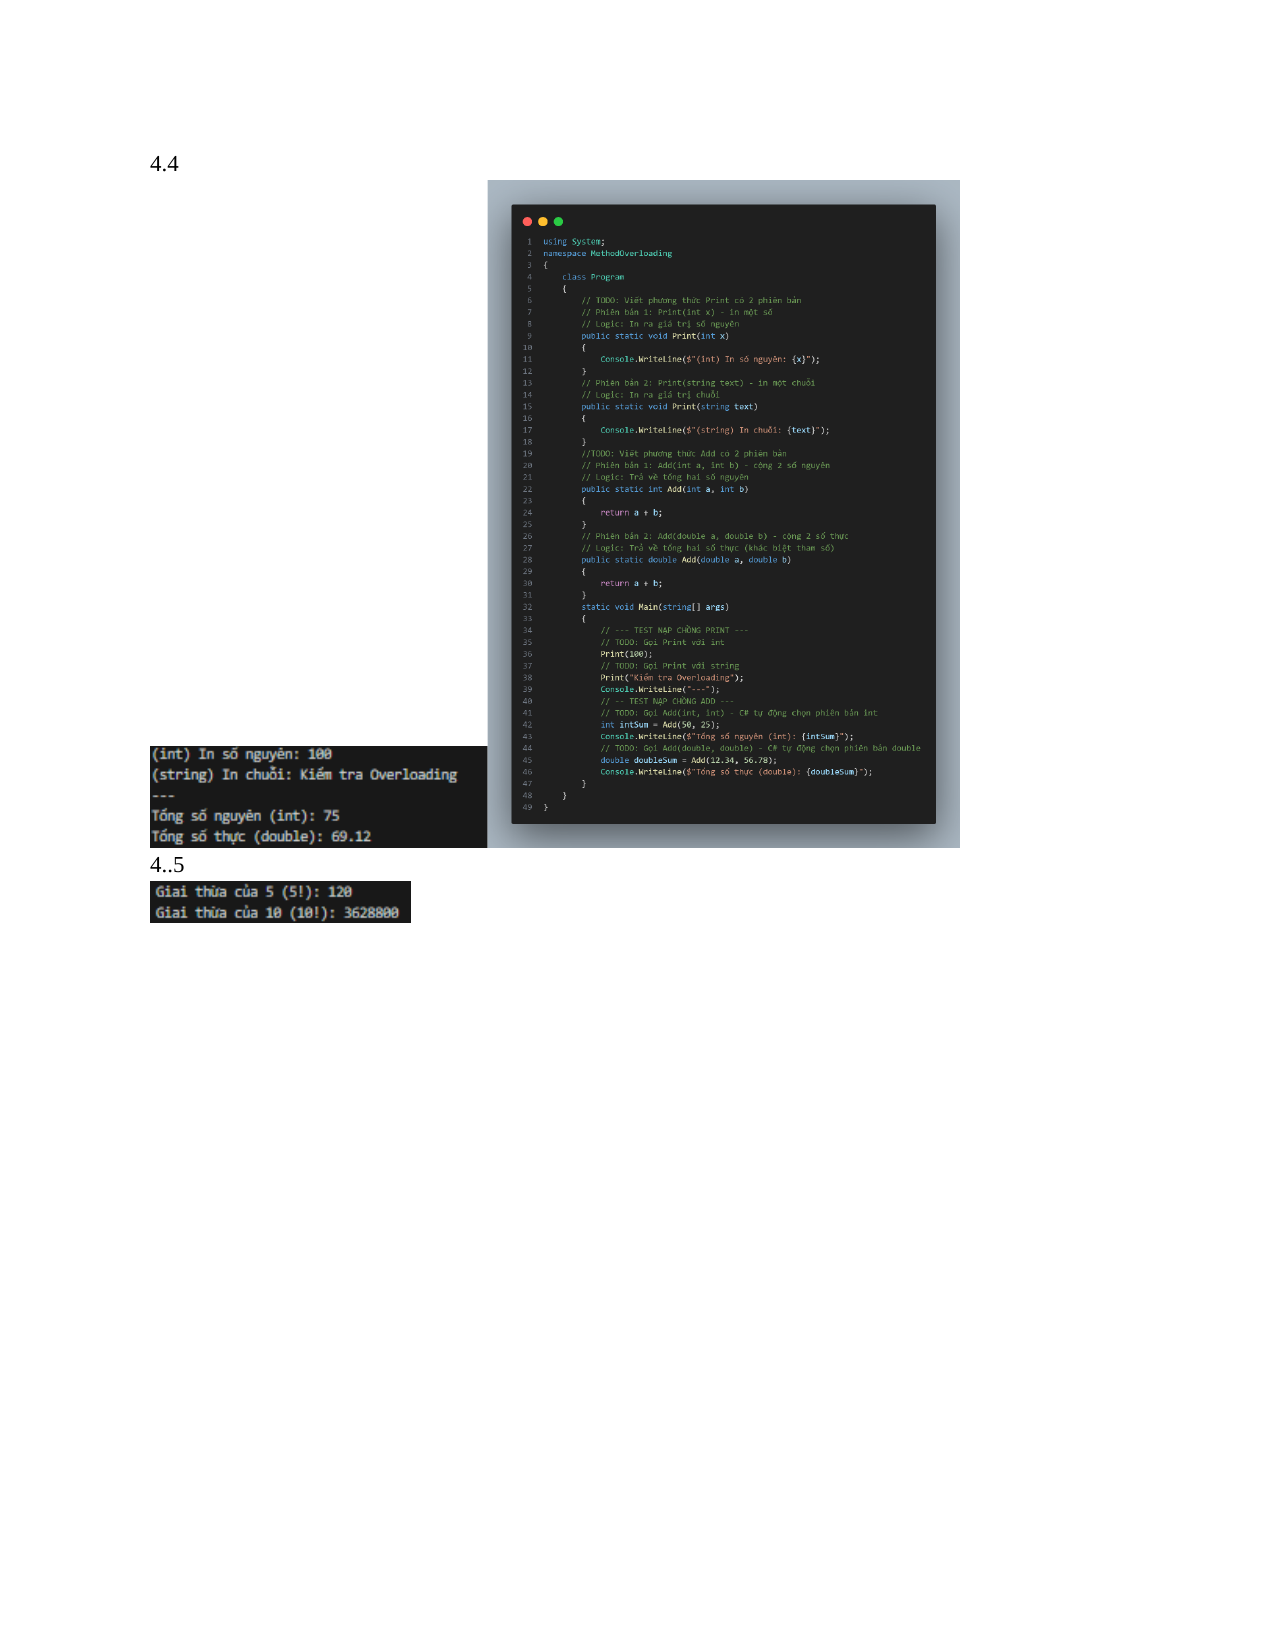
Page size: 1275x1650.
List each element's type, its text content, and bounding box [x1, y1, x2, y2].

picture [150, 881, 411, 923]
text 4..5 [150, 851, 1125, 878]
picture [150, 180, 960, 848]
text 4.4 [150, 150, 1125, 176]
